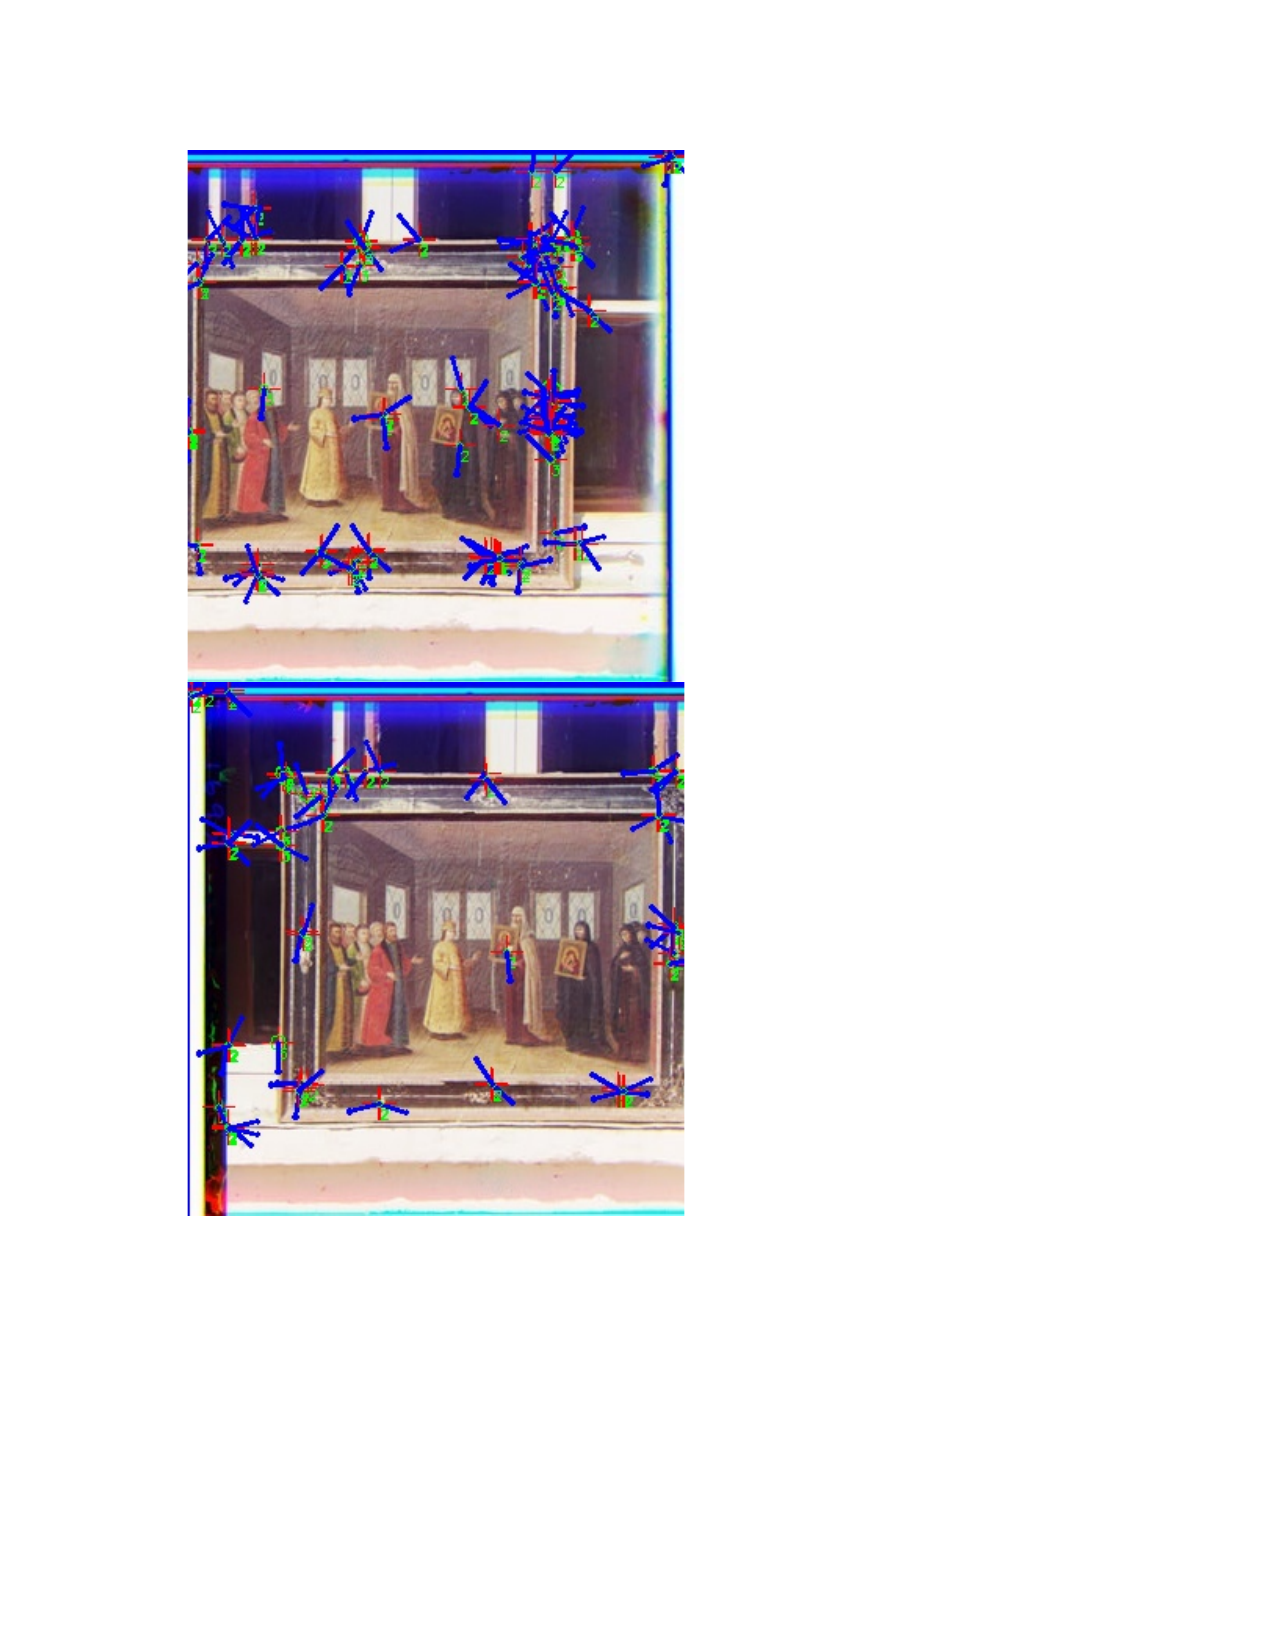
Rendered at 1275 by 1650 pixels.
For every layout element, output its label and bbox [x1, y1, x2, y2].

picture [187, 150, 685, 1216]
